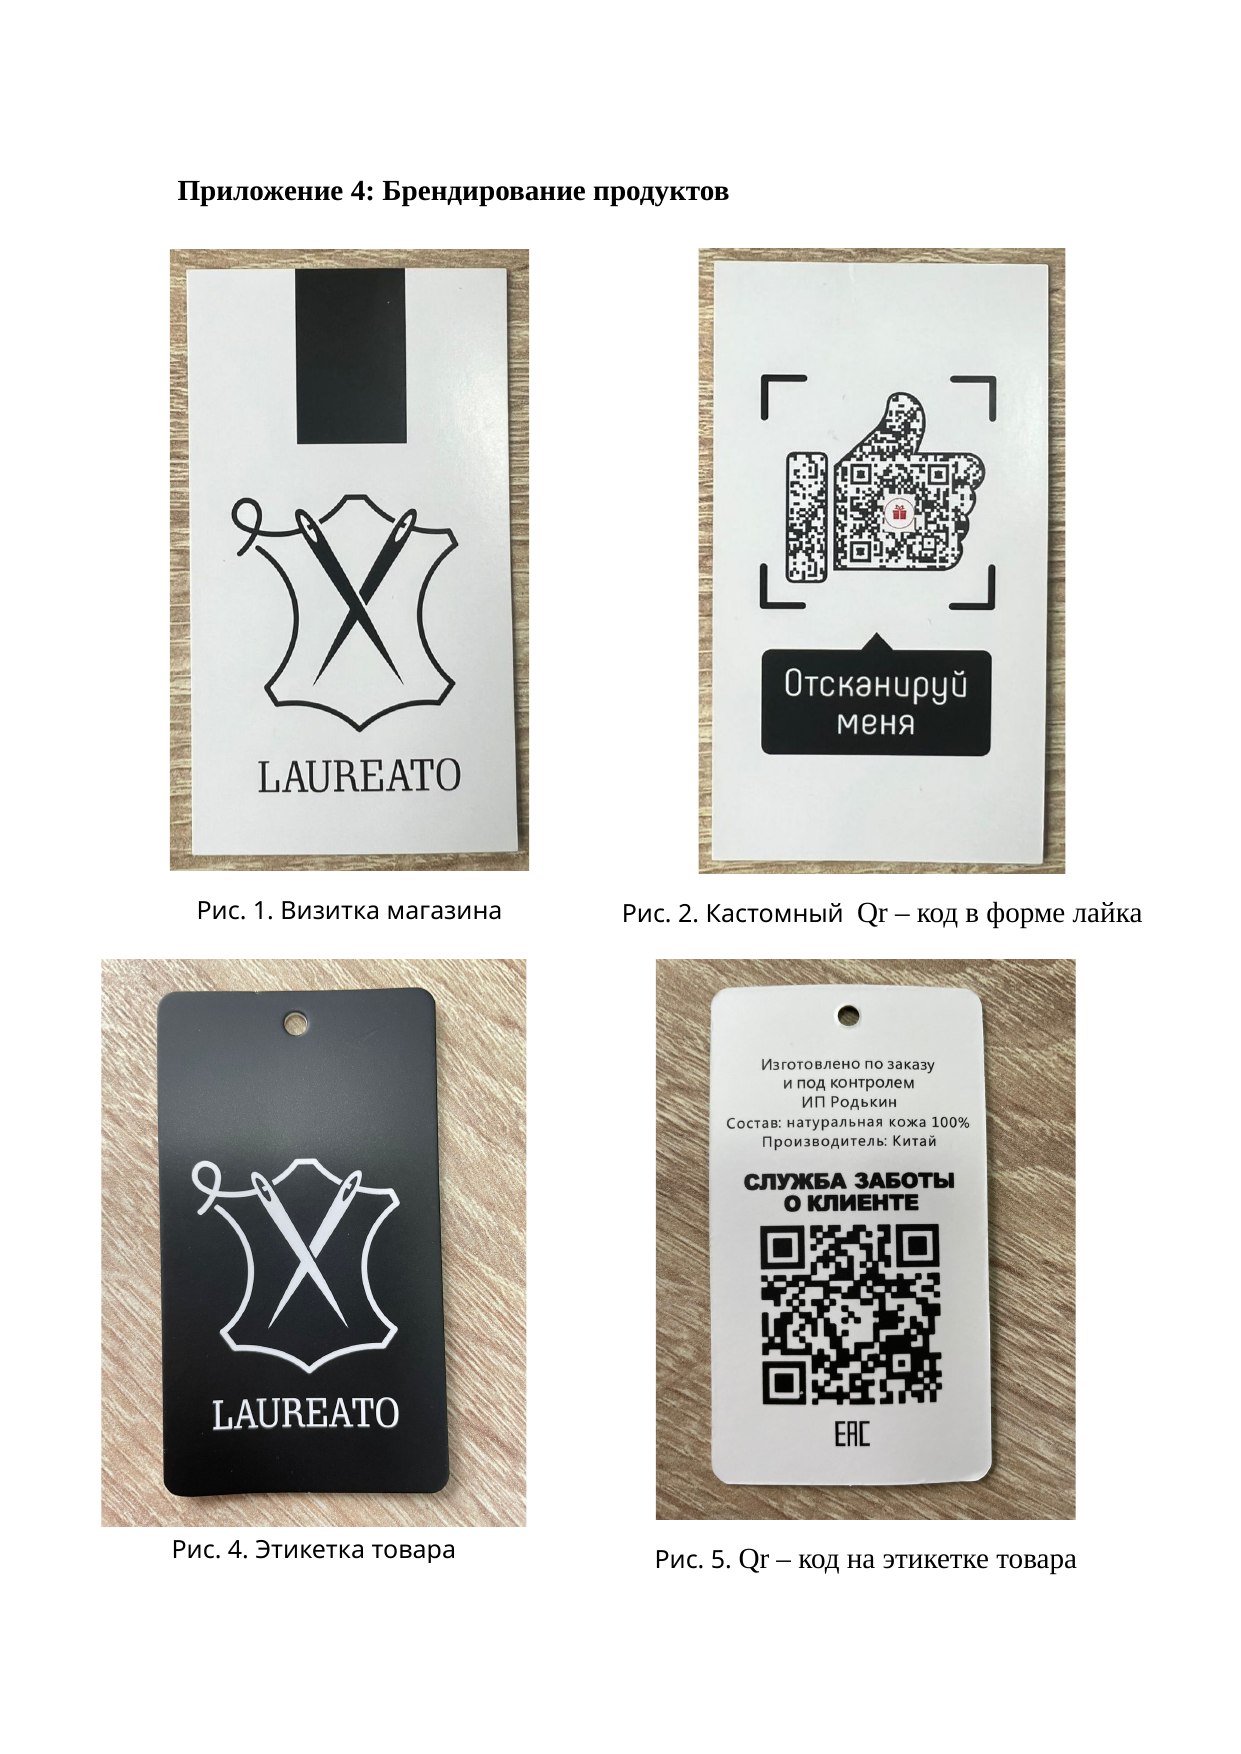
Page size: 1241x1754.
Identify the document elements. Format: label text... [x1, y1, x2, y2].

picture [655, 959, 1076, 1520]
picture [169, 249, 530, 871]
picture [698, 248, 1066, 874]
picture [101, 959, 527, 1527]
text Приложение 4: Брендирование продуктов [177, 173, 1152, 207]
